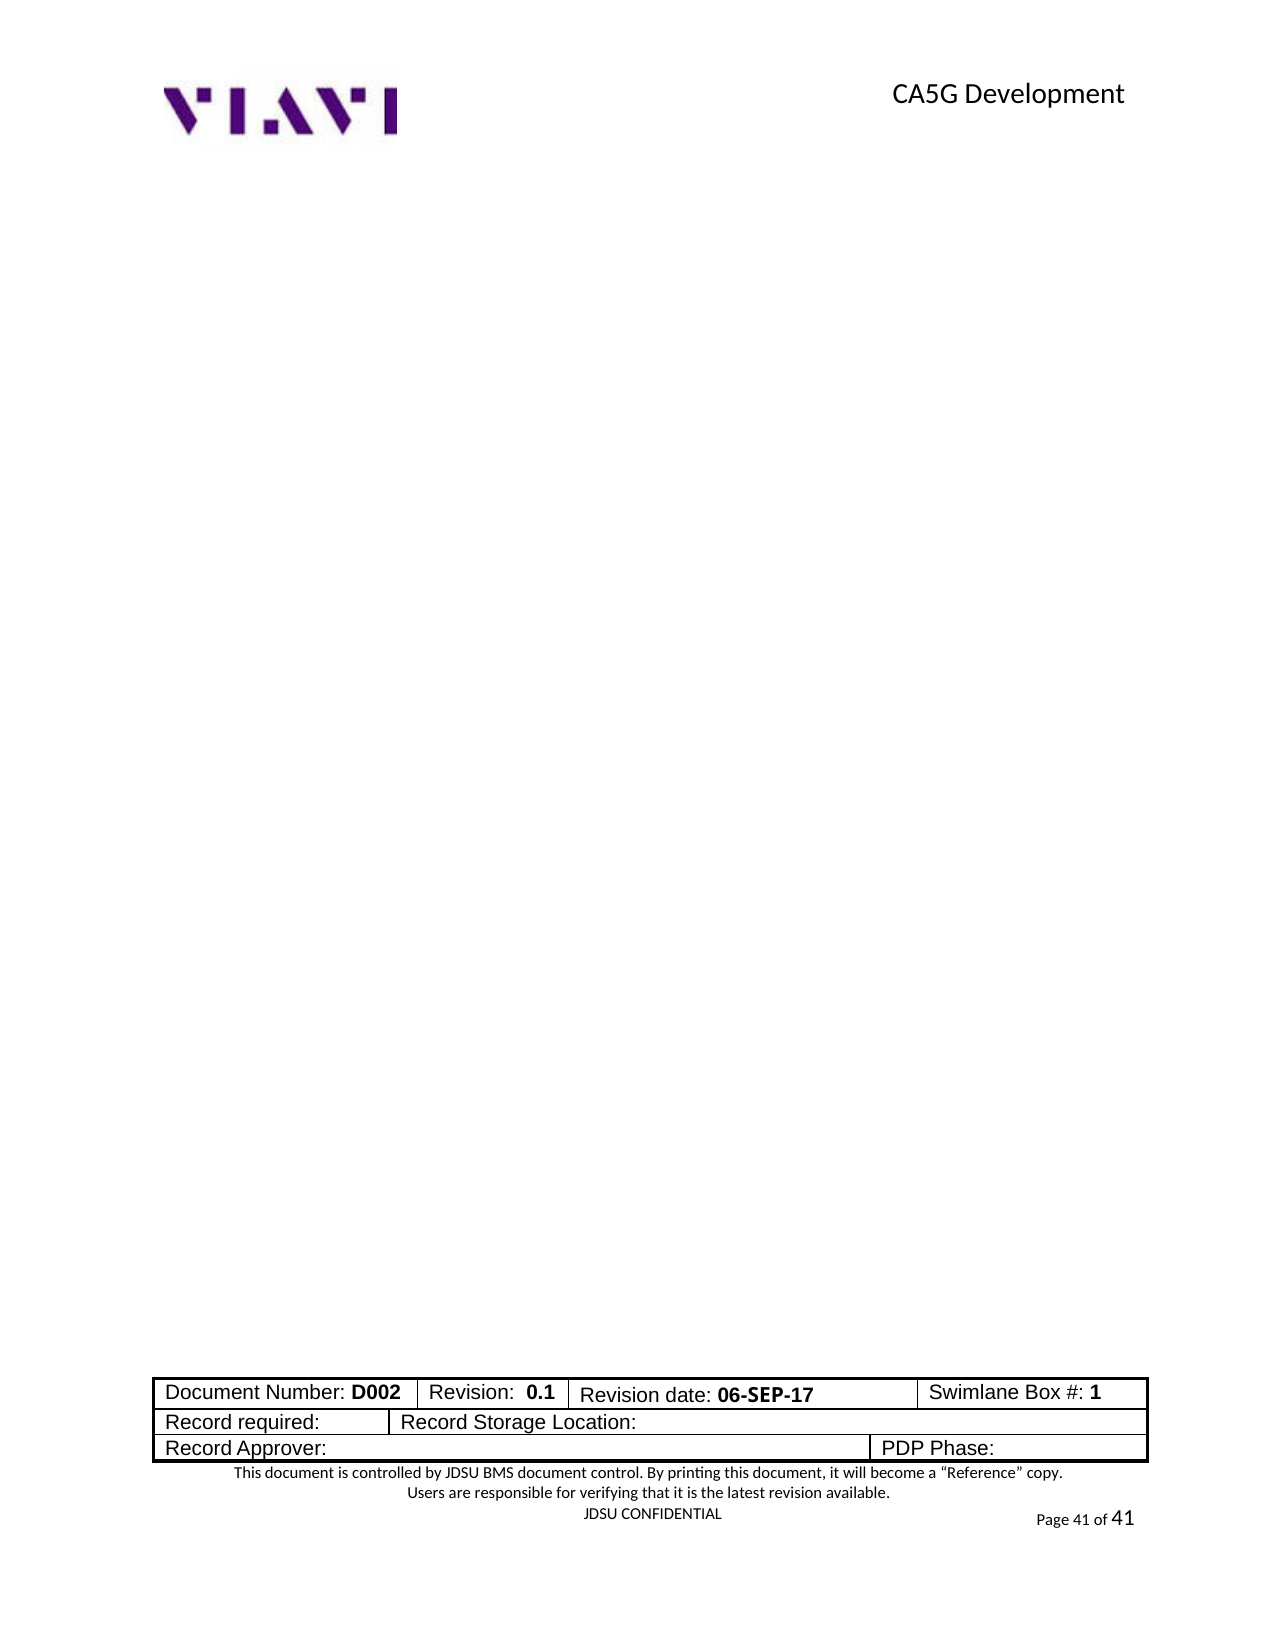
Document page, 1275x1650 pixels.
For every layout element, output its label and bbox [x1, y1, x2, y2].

picture [162, 68, 397, 146]
